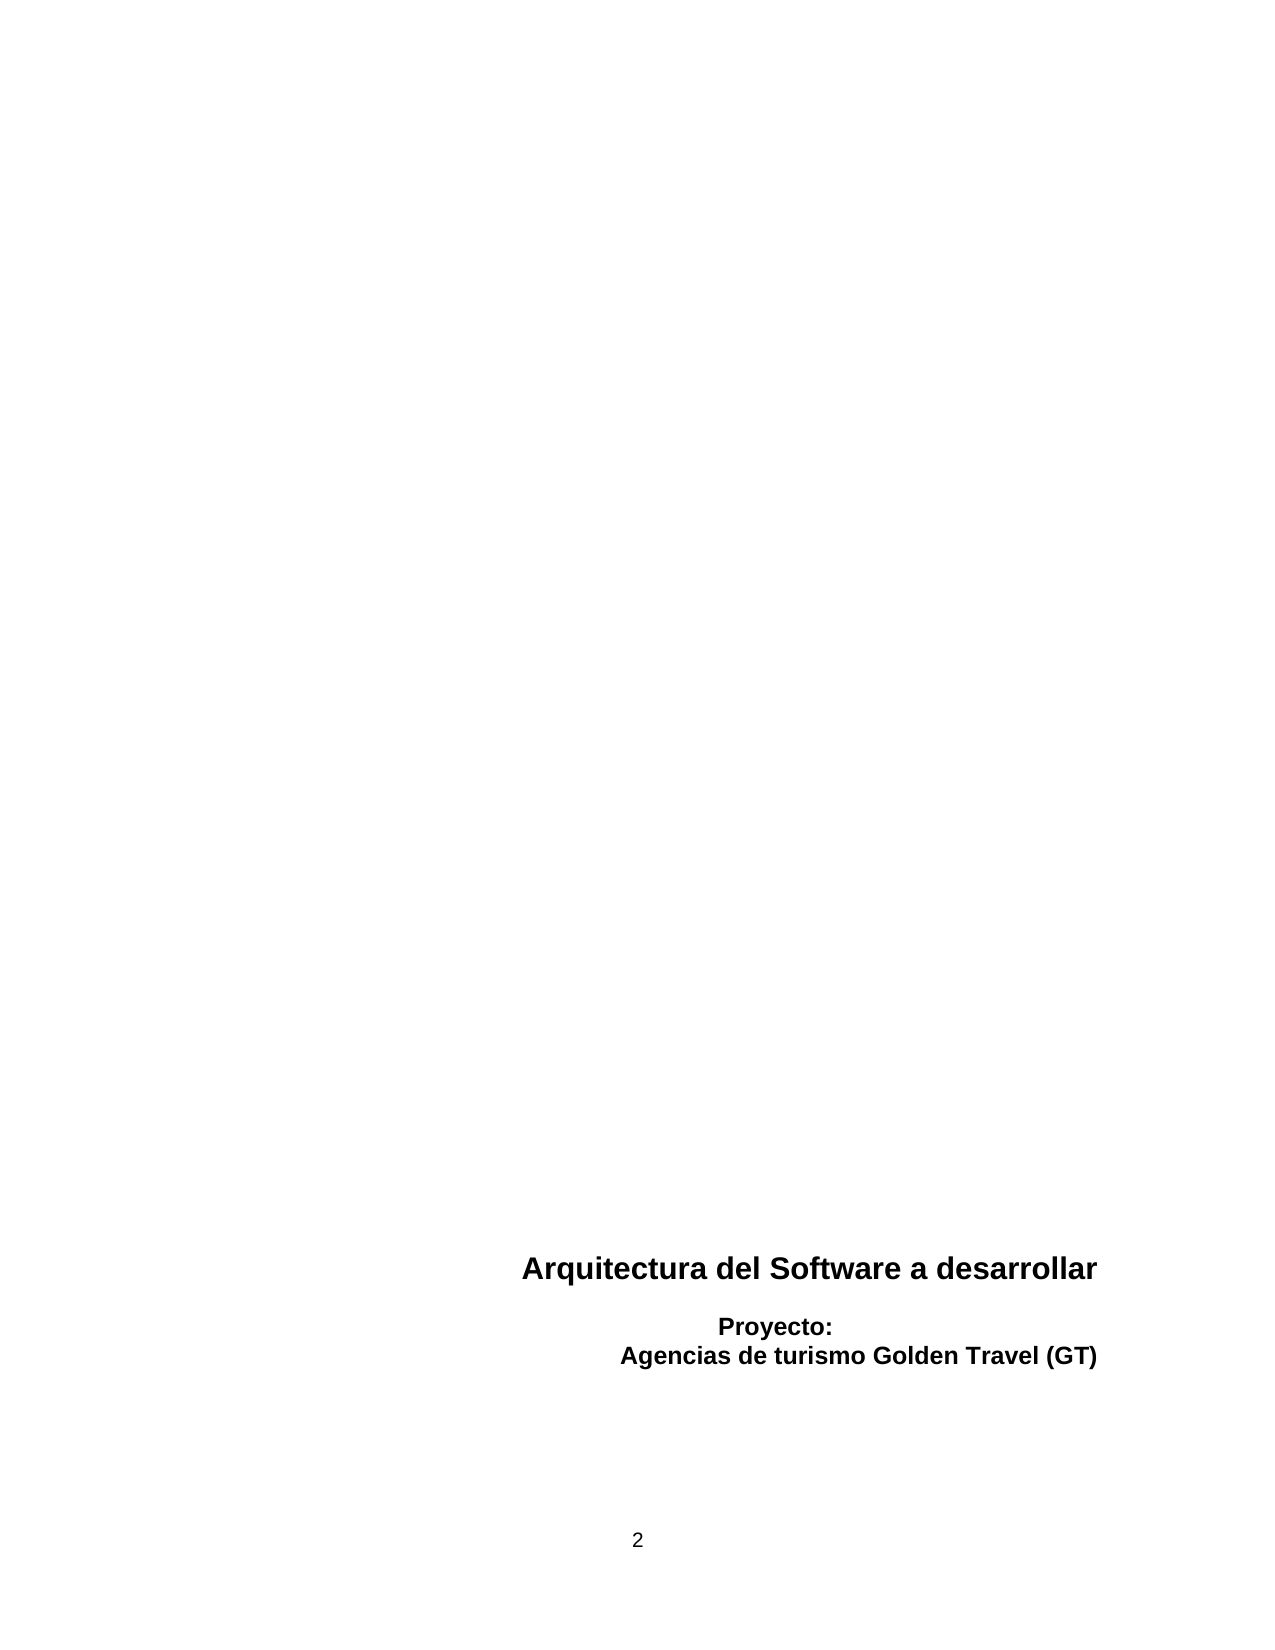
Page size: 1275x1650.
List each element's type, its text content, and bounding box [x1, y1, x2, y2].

text Arquitectura del Software a desarrollar [177, 1250, 1098, 1286]
text Proyecto: [472, 1312, 1098, 1341]
text Agencias de turismo Golden Travel (GT) [398, 1341, 1098, 1369]
